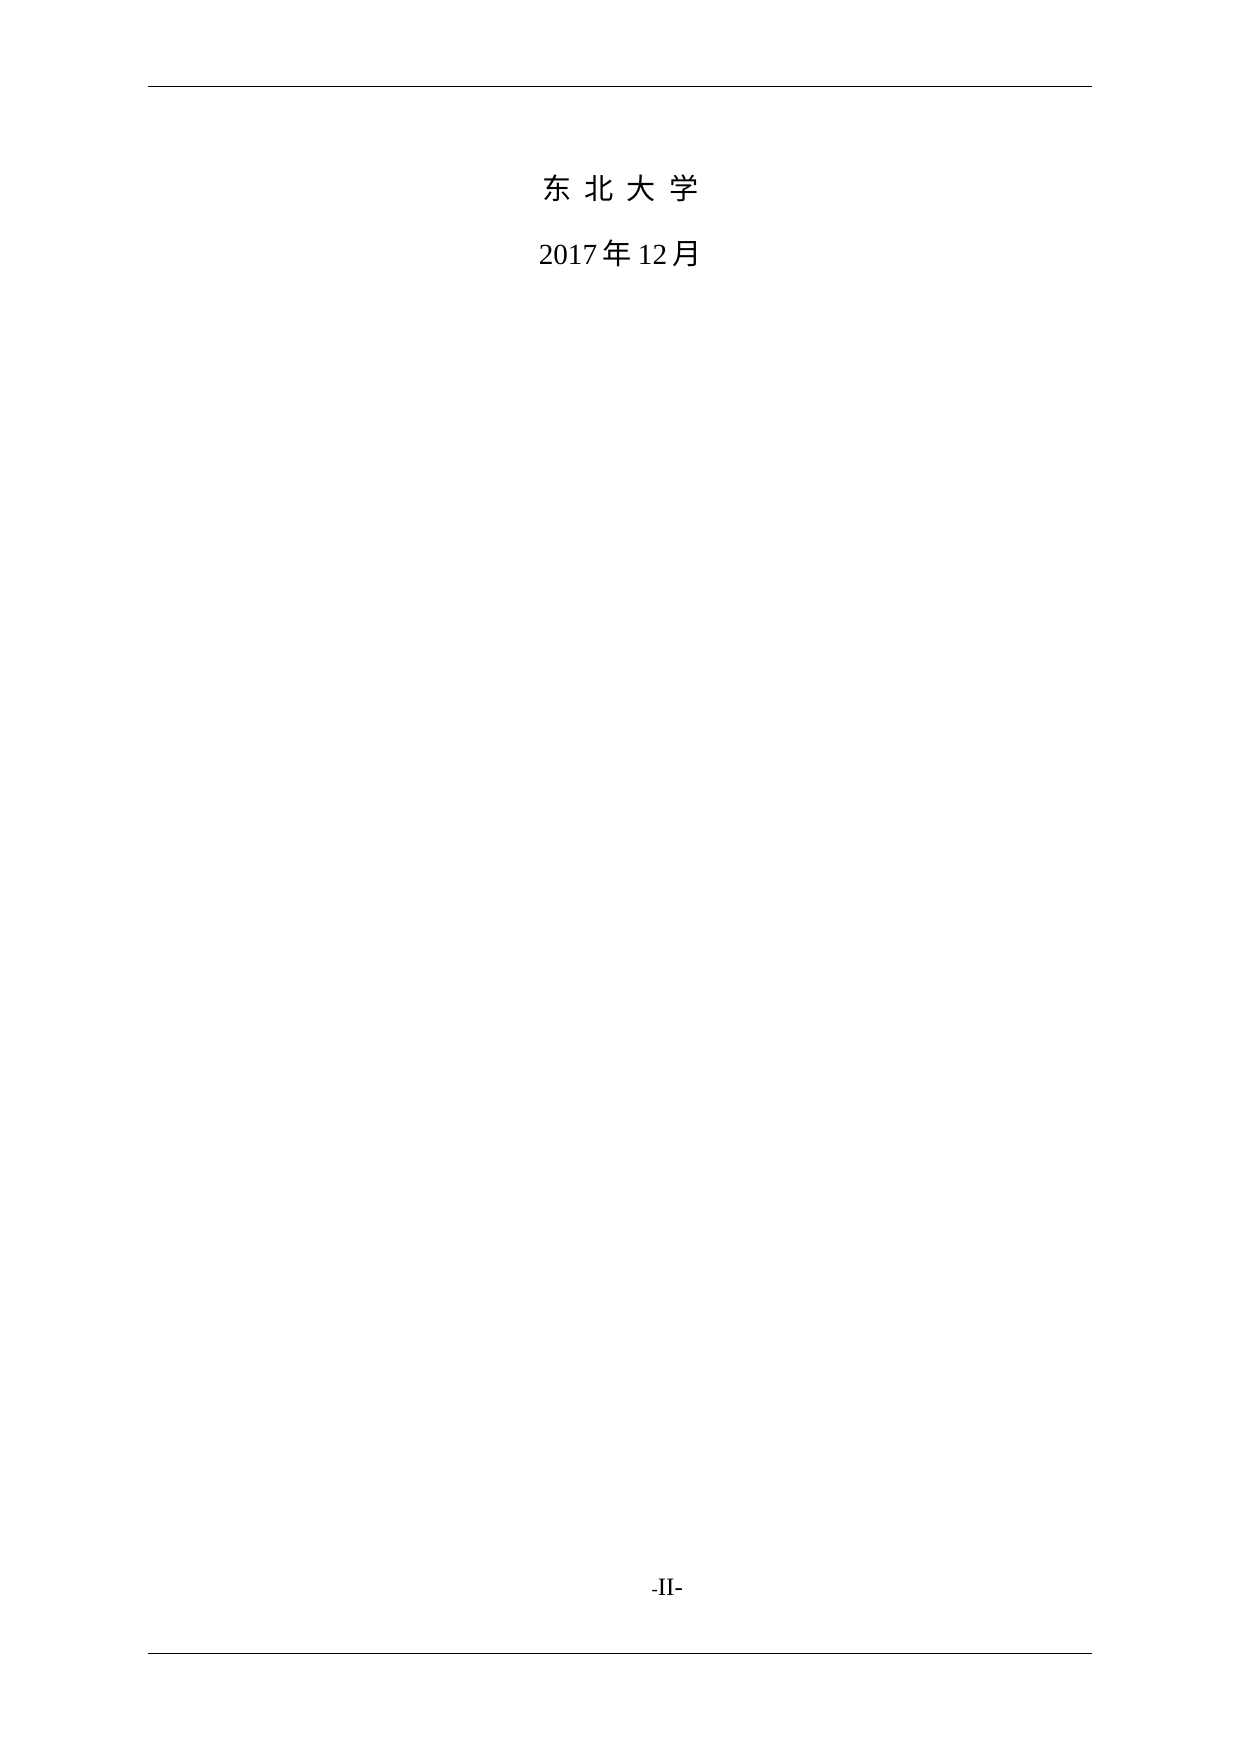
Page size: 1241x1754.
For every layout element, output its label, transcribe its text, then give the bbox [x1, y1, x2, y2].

text 东 北 大 学 [148, 154, 1092, 219]
text 2017年12月 [148, 219, 1092, 284]
